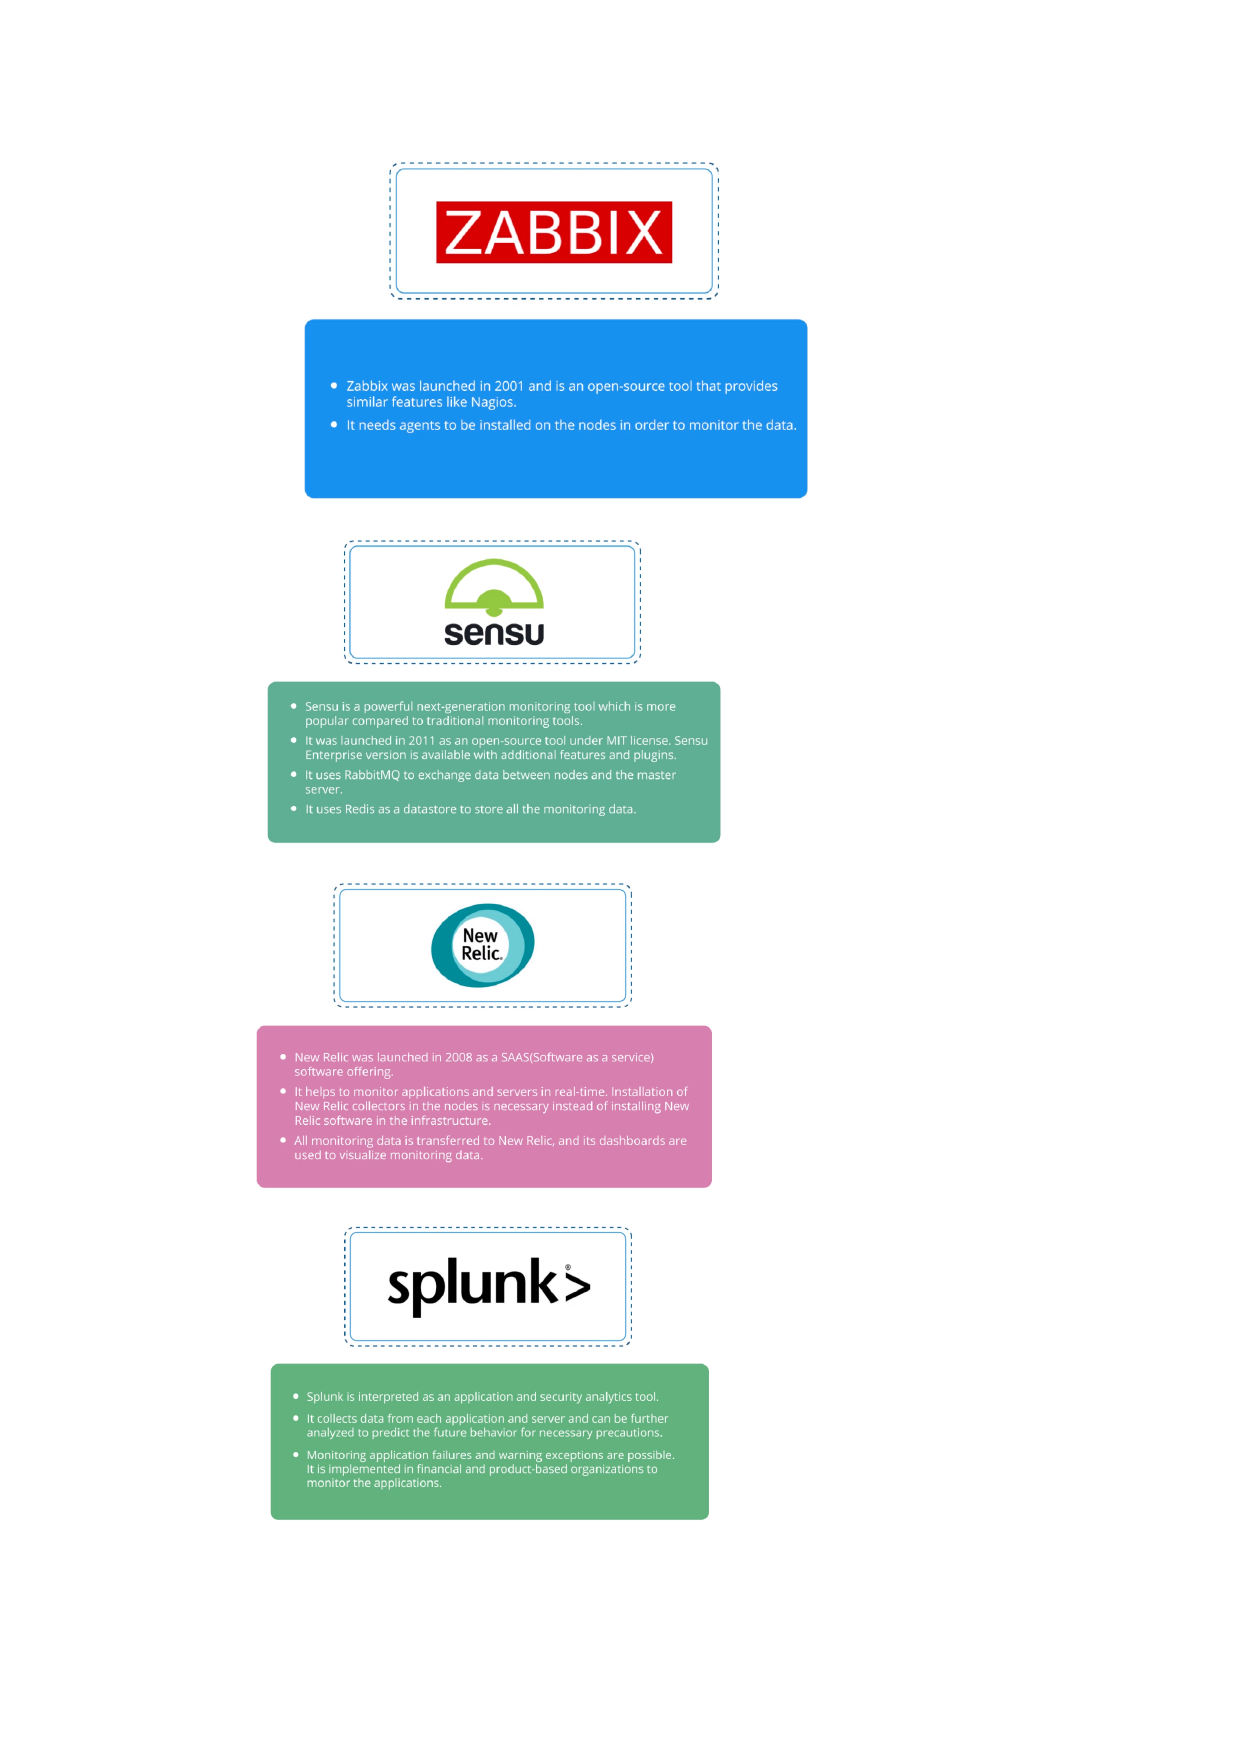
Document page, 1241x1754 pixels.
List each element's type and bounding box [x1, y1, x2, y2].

picture [147, 147, 969, 509]
picture [147, 869, 863, 1198]
picture [147, 527, 868, 850]
picture [147, 1216, 826, 1535]
